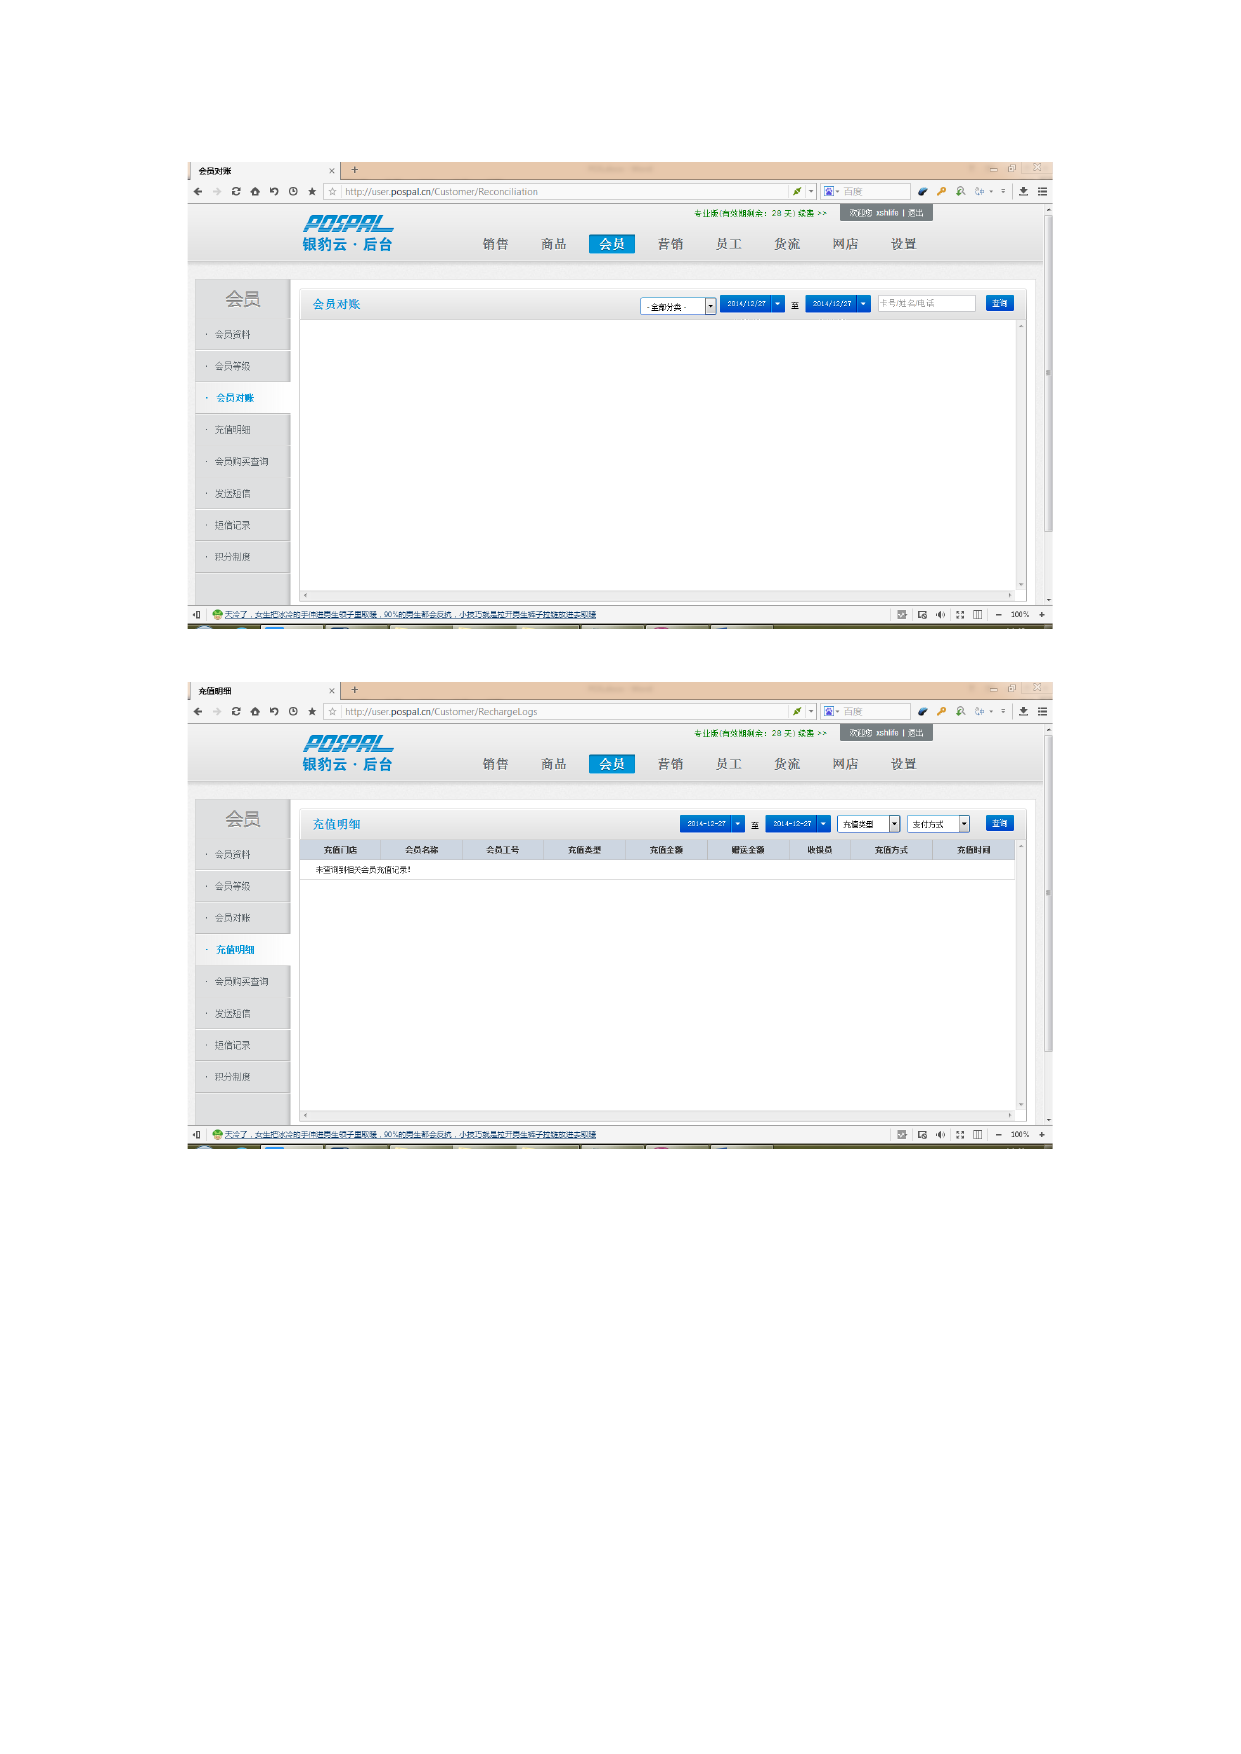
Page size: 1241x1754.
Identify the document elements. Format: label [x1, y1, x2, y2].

picture [187, 162, 1053, 629]
picture [187, 682, 1053, 1149]
